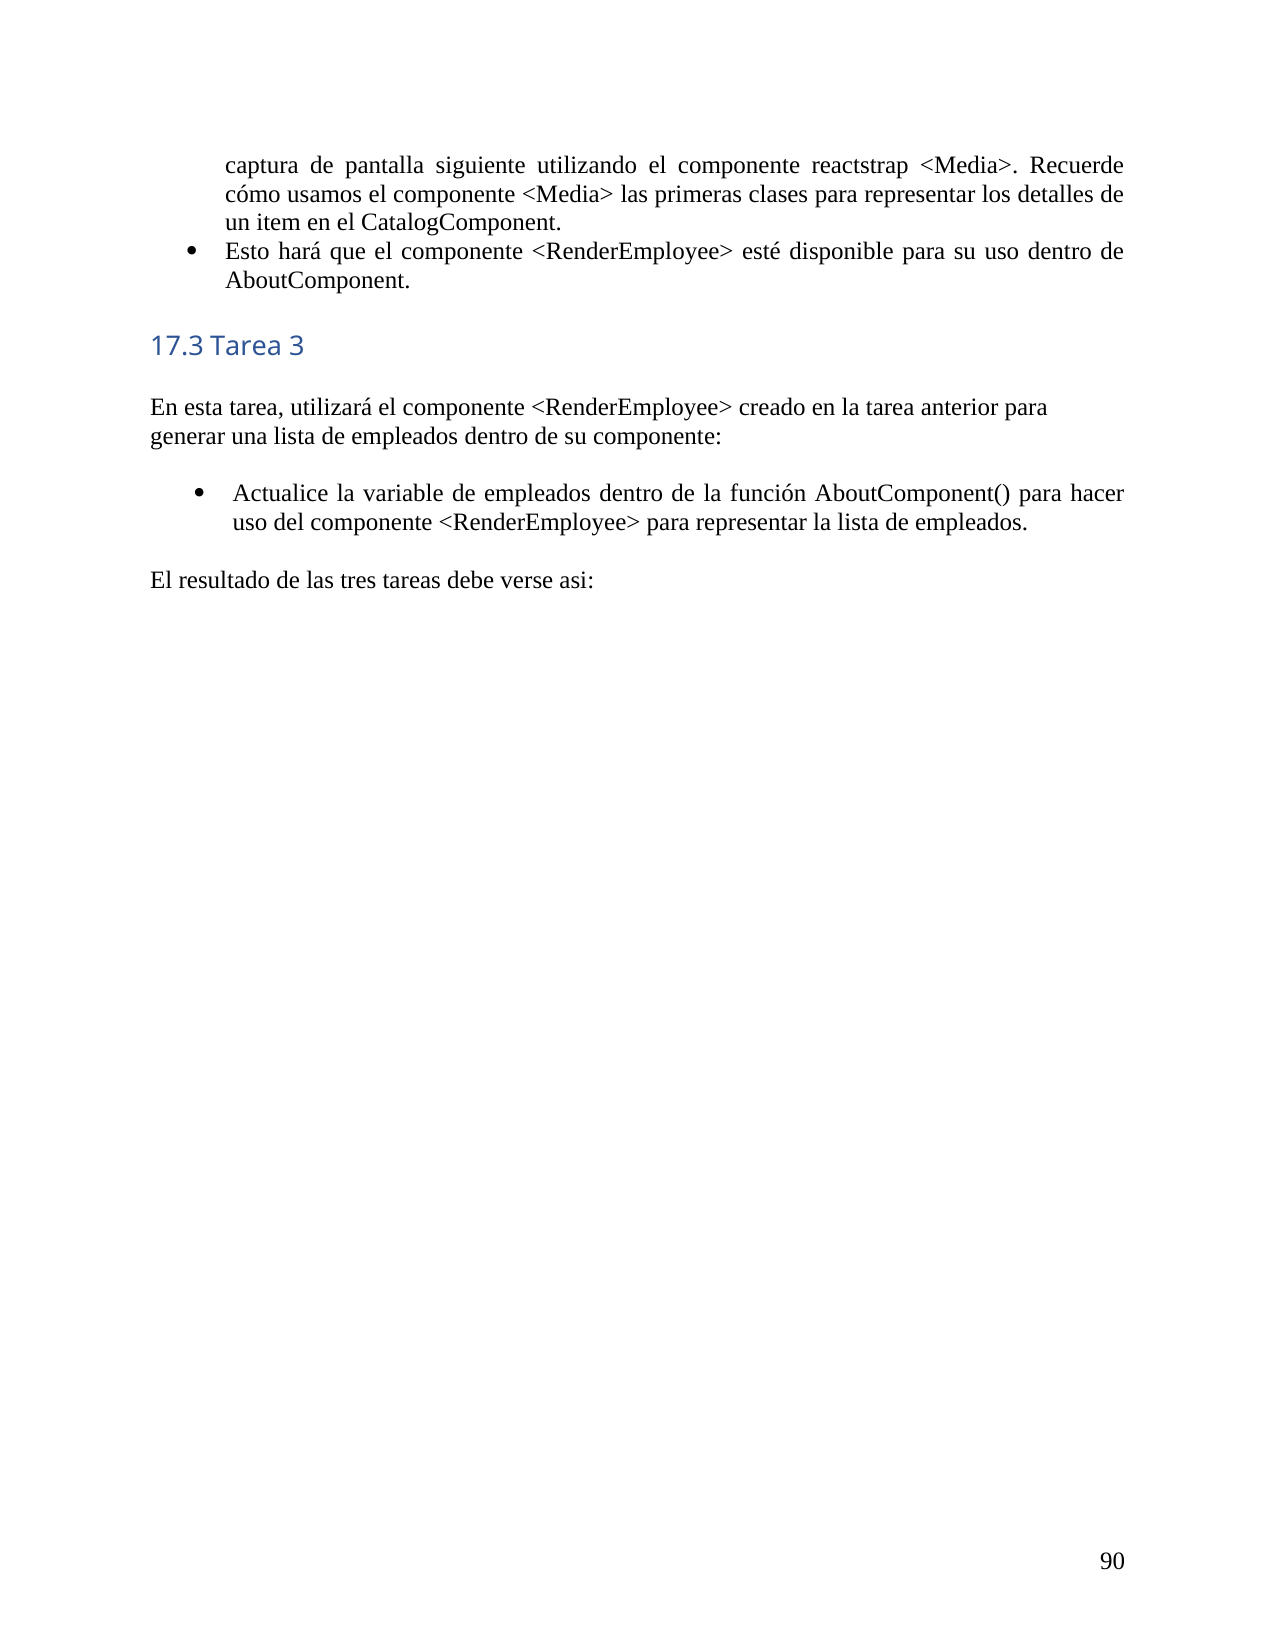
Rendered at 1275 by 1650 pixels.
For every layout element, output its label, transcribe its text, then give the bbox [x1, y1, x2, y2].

list Esto hará que el componente <RenderEmployee> esté disponible para su uso dentro de AboutComponent. [187, 236, 1125, 294]
list Actualice la variable de empleados dentro de la función AboutComponent() para hacer uso del componente <RenderEmployee> para representar la lista de empleados. [195, 478, 1125, 536]
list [187, 150, 1125, 236]
subtitle Tarea 3 [150, 327, 1125, 363]
text En esta tarea, utilizará el componente <RenderEmployee> creado en la tarea anterior para generar una lista de empleados dentro de su componente: [150, 392, 1125, 450]
text El resultado de las tres tareas debe verse asi: [150, 565, 1125, 593]
